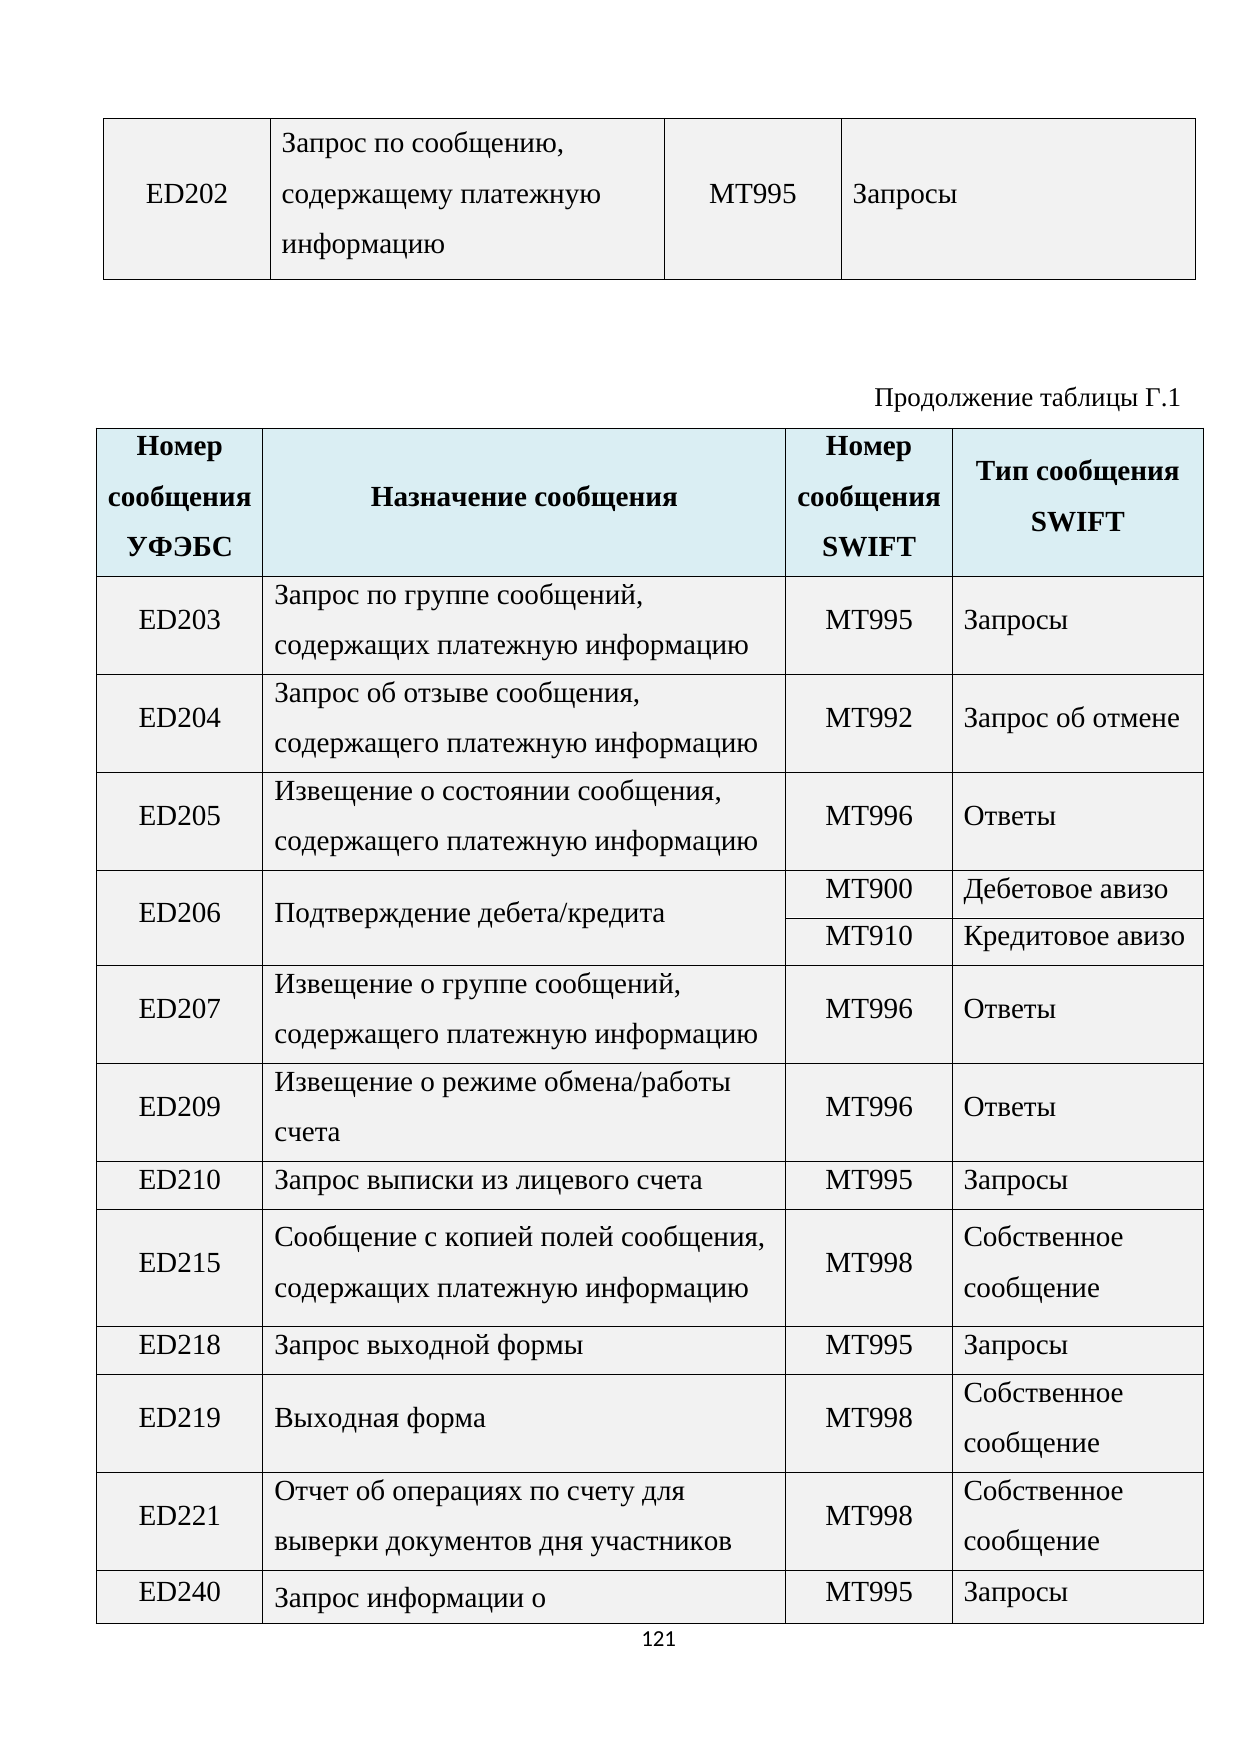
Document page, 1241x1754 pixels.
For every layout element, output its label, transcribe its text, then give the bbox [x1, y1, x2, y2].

table_cell Сообщение с копией полей сообщения, содержащих платежную информацию [263, 1210, 785, 1326]
table_header Номер сообщения SWIFT [786, 429, 952, 576]
table_cell Извещение о состоянии сообщения, содержащего платежную информацию [263, 773, 785, 870]
table_cell ED218 [97, 1327, 262, 1374]
table_cell Запрос выписки из лицевого счета [263, 1162, 785, 1209]
table_header Назначение сообщения [263, 429, 785, 576]
table_cell Извещение о режиме обмена/работы счета [263, 1064, 785, 1161]
table_cell ED219 [97, 1375, 262, 1472]
table_cell Запросы [953, 1327, 1203, 1374]
table_cell ED210 [97, 1162, 262, 1209]
table_cell Запросы [953, 1162, 1203, 1209]
table_cell MT995 [786, 1162, 952, 1209]
table_cell ED202 [104, 119, 270, 279]
table_cell MT995 [786, 1327, 952, 1374]
table_cell MT900 [786, 871, 952, 917]
table_cell Ответы [953, 773, 1203, 870]
table_cell Запрос об отзыве сообщения, содержащего платежную информацию [263, 675, 785, 772]
table_cell MT995 [786, 577, 952, 674]
table_cell Запросы [842, 119, 1195, 279]
text Продолжение таблицы Г.1 [118, 381, 1181, 412]
table_cell MT998 [786, 1473, 952, 1570]
table_cell Ответы [953, 1064, 1203, 1161]
table_cell ED204 [97, 675, 262, 772]
table_cell ED207 [97, 966, 262, 1063]
table_cell Дебетовое авизо [953, 871, 1203, 917]
table_cell Кредитовое авизо [953, 919, 1203, 965]
table_cell MT910 [786, 919, 952, 965]
table_cell ED215 [97, 1210, 262, 1326]
table_cell Запросы [953, 1571, 1203, 1623]
table_cell Собственное сообщение [953, 1210, 1203, 1326]
table_cell Отчет об операциях по счету для выверки документов дня участников [263, 1473, 785, 1570]
table_cell Запрос по группе сообщений, содержащих платежную информацию [263, 577, 785, 674]
table_cell ED206 [97, 871, 262, 965]
table_cell Собственное сообщение [953, 1375, 1203, 1472]
table_cell Запросы [953, 577, 1203, 674]
table_cell ED205 [97, 773, 262, 870]
table_cell MT998 [786, 1375, 952, 1472]
table_header Тип сообщения SWIFT [953, 429, 1203, 576]
table_cell Извещение о группе сообщений, содержащего платежную информацию [263, 966, 785, 1063]
table_header Номер сообщения УФЭБС [97, 429, 262, 576]
table_cell Запрос об отмене [953, 675, 1203, 772]
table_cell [263, 1571, 785, 1623]
table_cell Собственное сообщение [953, 1473, 1203, 1570]
table_cell Подтверждение дебета/кредита [263, 871, 785, 965]
table_cell Выходная форма [263, 1375, 785, 1472]
table_cell ED209 [97, 1064, 262, 1161]
table_cell MT998 [786, 1210, 952, 1326]
table_cell MT995 [665, 119, 841, 279]
table_cell MT995 [786, 1571, 952, 1623]
table_cell Запрос по сообщению, содержащему платежную информацию [271, 119, 664, 279]
table_cell MT996 [786, 966, 952, 1063]
table_cell ED221 [97, 1473, 262, 1570]
table_cell ED203 [97, 577, 262, 674]
table_cell ED240 [97, 1571, 262, 1623]
table_cell MT996 [786, 1064, 952, 1161]
table_cell MT996 [786, 773, 952, 870]
table_cell Запрос выходной формы [263, 1327, 785, 1374]
table_cell Ответы [953, 966, 1203, 1063]
table_cell MT992 [786, 675, 952, 772]
